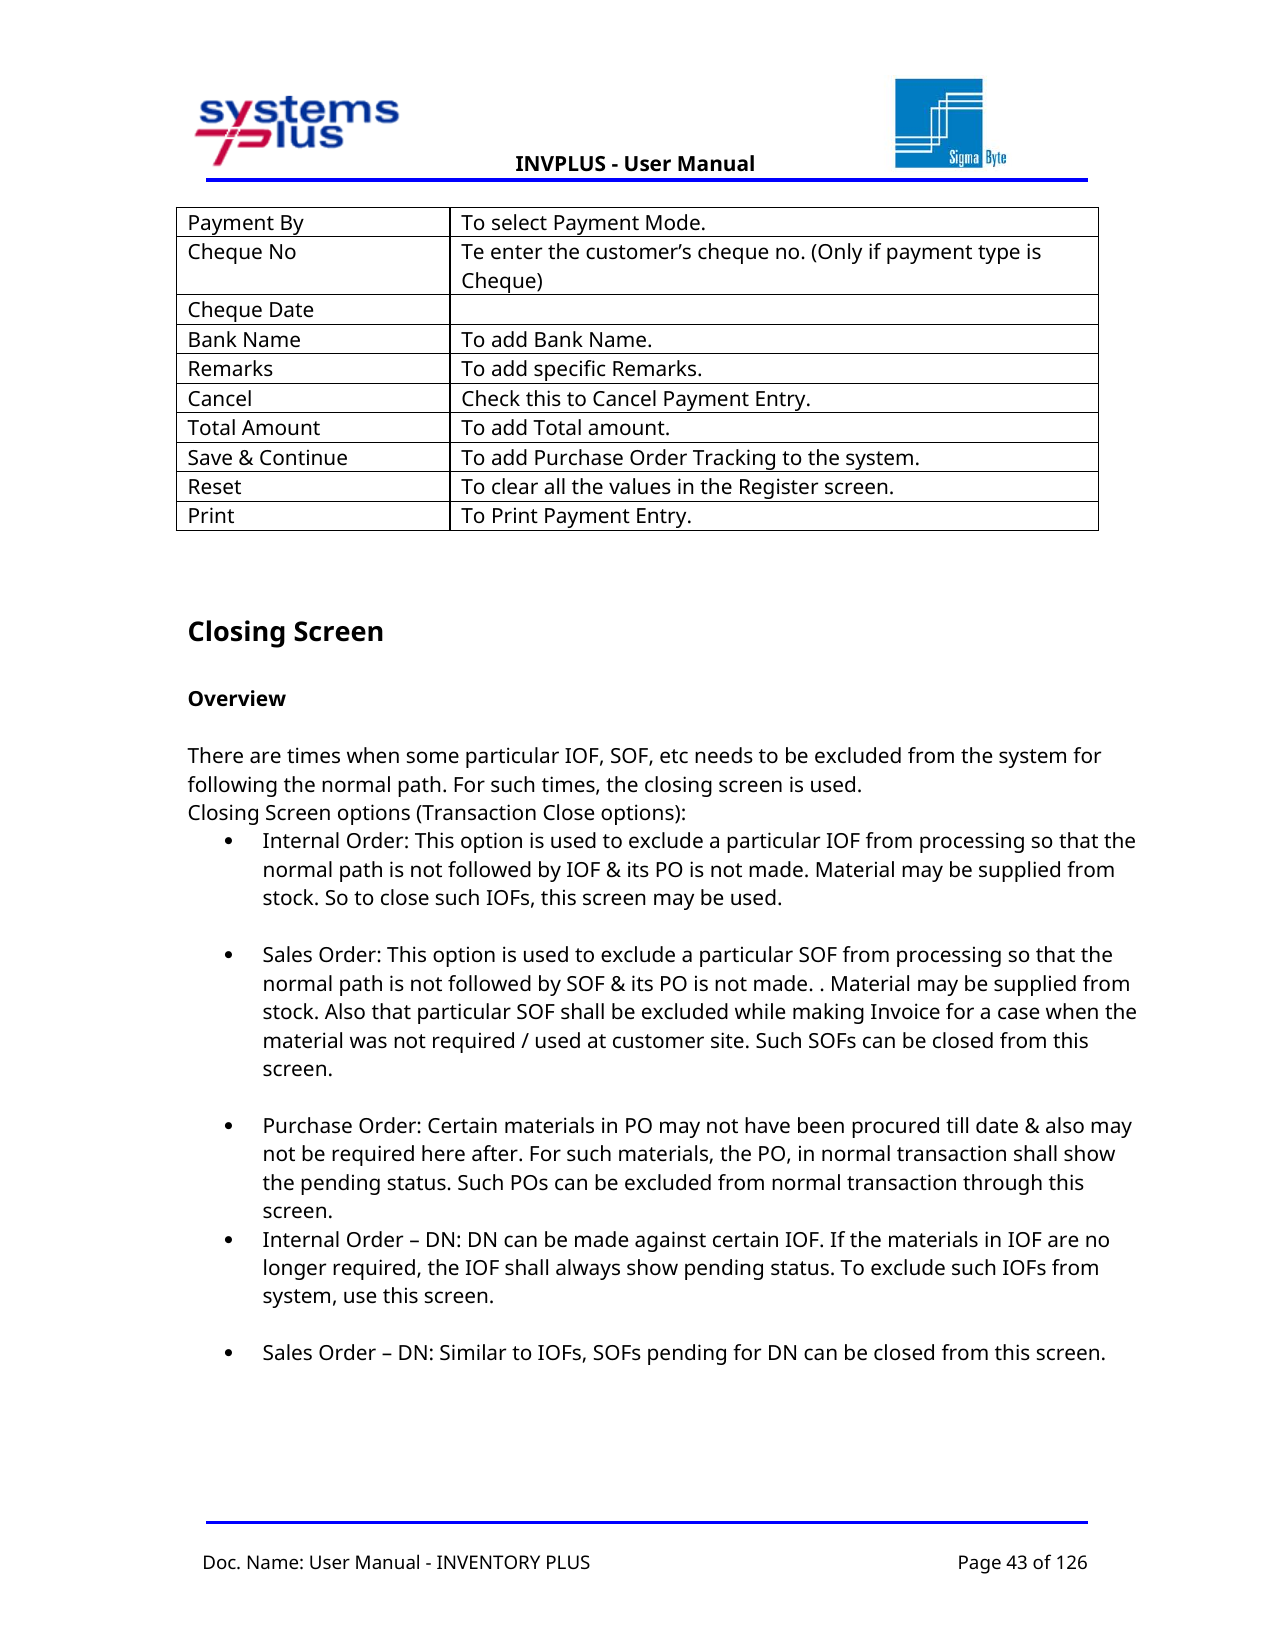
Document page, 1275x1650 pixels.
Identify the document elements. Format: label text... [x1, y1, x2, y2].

table_cell To add specific Remarks. [451, 354, 1098, 383]
table_cell Te enter the customer’s cheque no. (Only if payment type is Cheque) [451, 237, 1098, 294]
table_cell Reset [177, 472, 449, 501]
table_cell To Print Payment Entry. [451, 502, 1098, 530]
text Overview [187, 684, 1153, 713]
table_cell To add Purchase Order Tracking to the system. [451, 443, 1098, 471]
table_cell Check this to Cancel Payment Entry. [451, 384, 1098, 412]
picture [187, 81, 406, 172]
table_cell To add Bank Name. [451, 325, 1098, 353]
list Internal Order: This option is used to exclude a particular IOF from processing so that the normal path is not followed by IOF & its PO is not made. Material may be supplied from stock. So to close such IOFs, this screen may be used. [225, 827, 1153, 912]
text Closing Screen options (Transaction Close options): [187, 798, 1153, 827]
table_cell Cancel [177, 384, 449, 412]
table_cell To select Payment Mode. [451, 208, 1098, 236]
table_cell Remarks [177, 354, 449, 383]
list Internal Order – DN: DN can be made against certain IOF. If the materials in IOF are no longer required, the IOF shall always show pending status. To exclude such IOFs from system, use this screen. [225, 1225, 1153, 1310]
table_cell Print [177, 502, 449, 530]
picture [871, 75, 1012, 172]
table_cell Cheque Date [177, 295, 449, 324]
subtitle Closing Screen [187, 613, 1153, 650]
table_cell Bank Name [177, 325, 449, 353]
table_cell Total Amount [177, 413, 449, 442]
table_cell Save & Continue [177, 443, 449, 471]
table_cell [451, 295, 1098, 324]
list Sales Order – DN: Similar to IOFs, SOFs pending for DN can be closed from this screen. [225, 1338, 1153, 1367]
table_cell Payment By [177, 208, 449, 236]
table_cell Cheque No [177, 237, 449, 294]
text There are times when some particular IOF, SOF, etc needs to be excluded from the system for following the normal path. For such times, the closing screen is used. [187, 741, 1153, 798]
table_cell To add Total amount. [451, 413, 1098, 442]
list Sales Order: This option is used to exclude a particular SOF from processing so that the normal path is not followed by SOF & its PO is not made. . Material may be supplied from stock. Also that particular SOF shall be excluded while making Invoice for a case when the material was not required / used at customer site. Such SOFs can be closed from this screen. [225, 940, 1153, 1083]
list Purchase Order: Certain materials in PO may not have been procured till date & also may not be required here after. For such materials, the PO, in normal transaction shall show the pending status. Such POs can be excluded from normal transaction through this screen. [225, 1111, 1153, 1225]
table_cell To clear all the values in the Register screen. [451, 472, 1098, 501]
